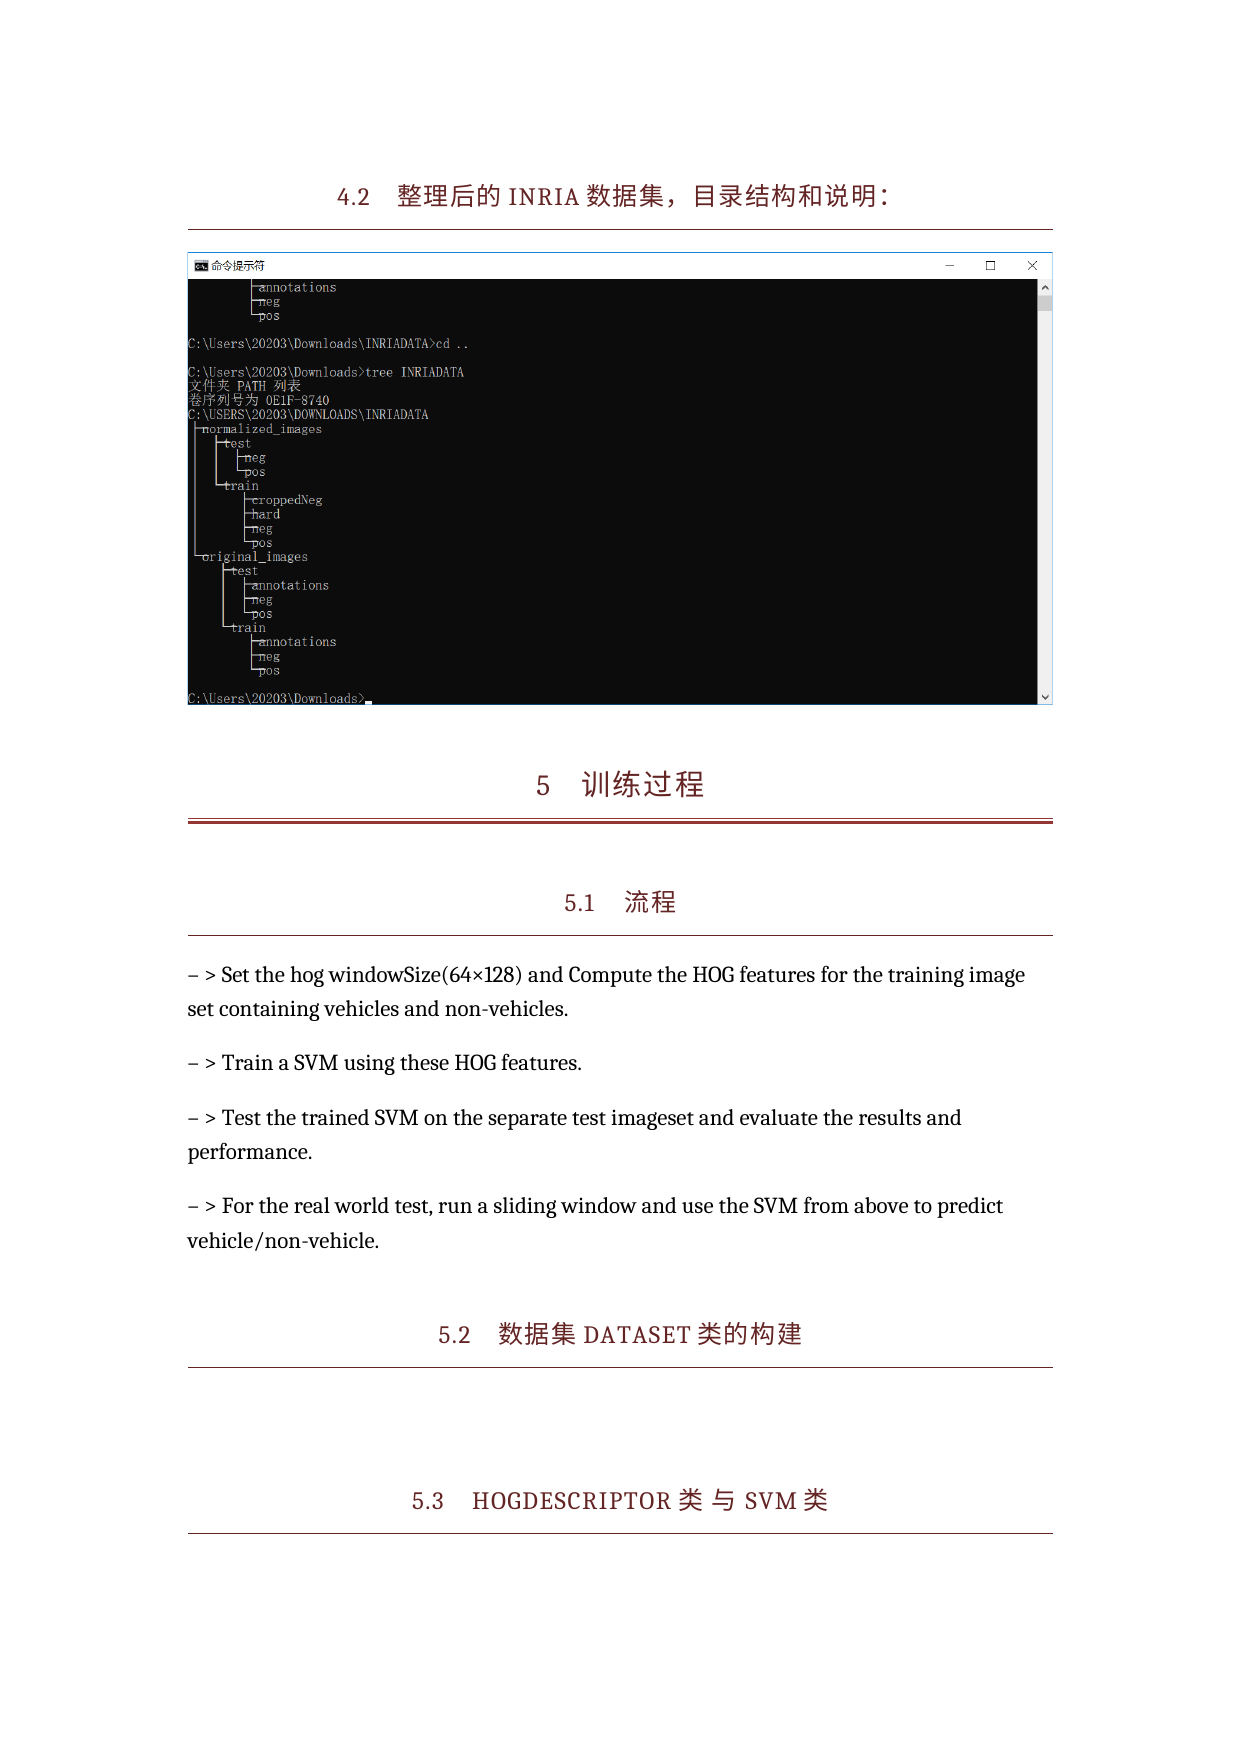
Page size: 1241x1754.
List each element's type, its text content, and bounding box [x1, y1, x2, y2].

text – > Set the hog windowSize(64×128) and Compute the HOG features for the training image set containing vehicles and non-vehicles. [187, 958, 1053, 1025]
subtitle 数据集DataSet类的构建 [187, 1300, 1053, 1368]
text – > Test the trained SVM on the separate test imageset and evaluate the results and performance. [187, 1102, 1053, 1168]
picture [187, 252, 1053, 705]
text – > For the real world test, run a sliding window and use the SVM from above to predict vehicle/non-vehicle. [187, 1190, 1053, 1257]
subtitle 整理后的INRIA数据集，目录结构和说明： [187, 162, 1053, 230]
subtitle 流程 [187, 868, 1053, 936]
subtitle 训练过程 [187, 751, 1053, 824]
subtitle HogDescriptor类 与 svm类 [187, 1466, 1053, 1534]
text – > Train a SVM using these HOG features. [187, 1047, 1053, 1079]
